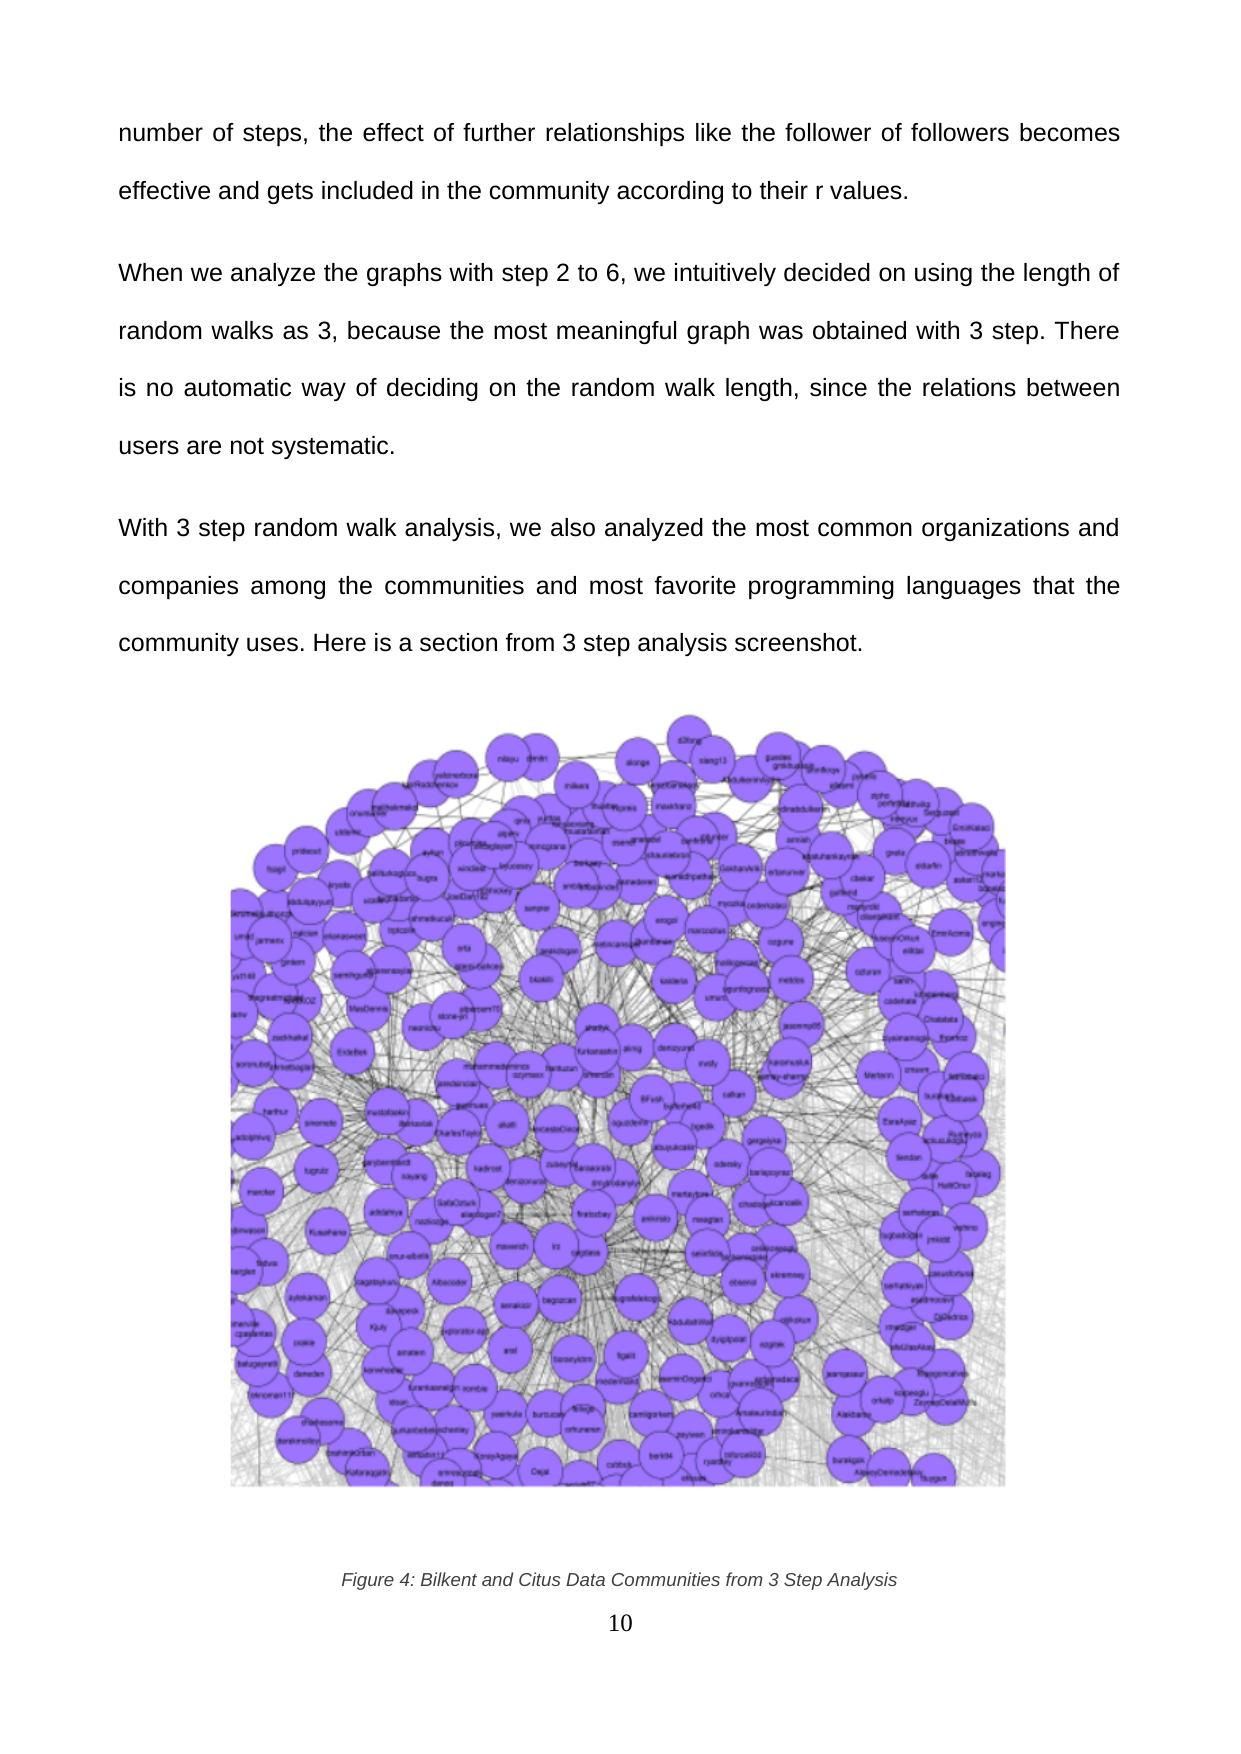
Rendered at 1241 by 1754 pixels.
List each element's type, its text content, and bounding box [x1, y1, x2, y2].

text With 3 step random walk analysis, we also analyzed the most common organizations and companies among the communities and most favorite programming languages that the community uses. Here is a section from 3 step analysis screenshot. [118, 513, 1122, 657]
text When we analyze the graphs with step 2 to 6, we intuitively decided on using the length of random walks as 3, because the most meaningful graph was obtained with 3 step. There is no automatic way of deciding on the random walk length, since the relations between users are not systematic. [118, 258, 1122, 459]
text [118, 118, 1122, 204]
text Figure 4: Bilkent and Citus Data Communities from 3 Step Analysis [118, 1568, 1122, 1590]
